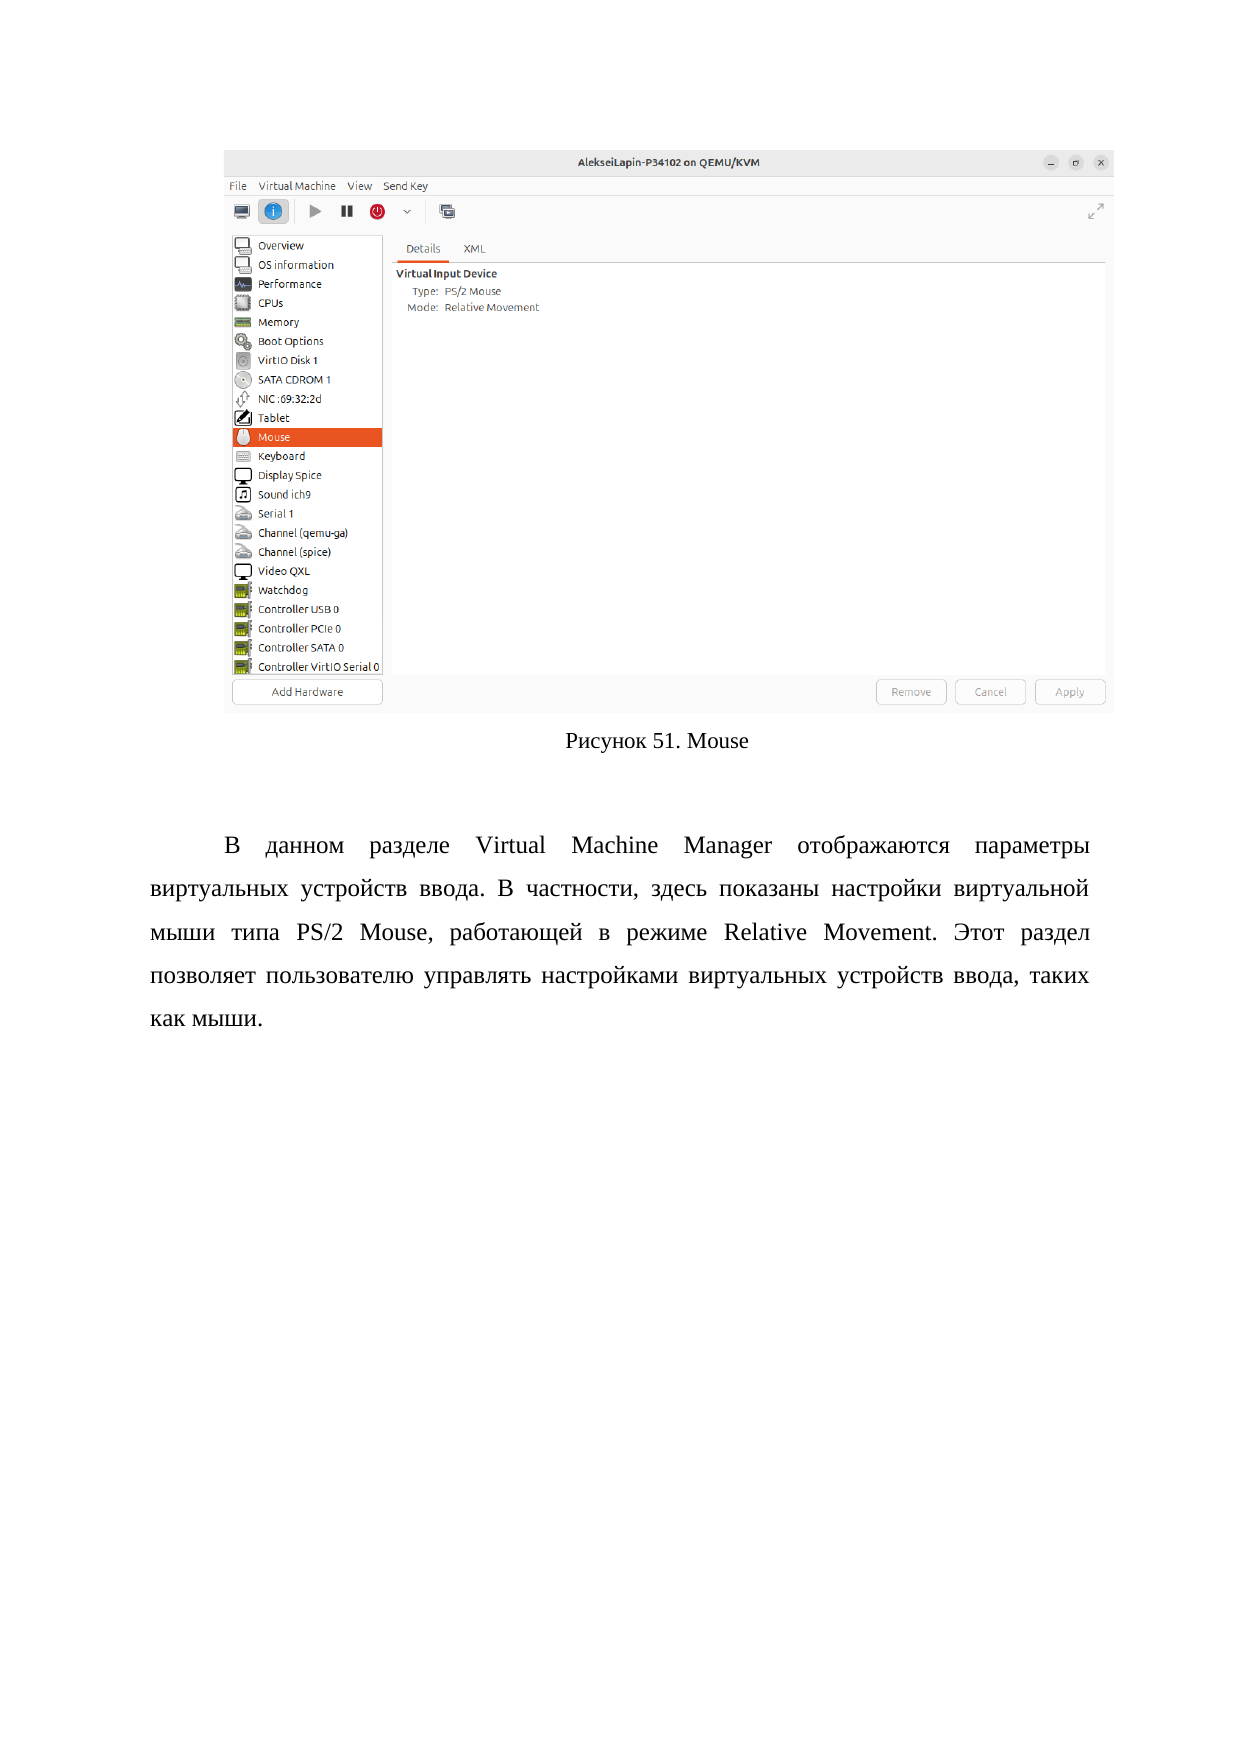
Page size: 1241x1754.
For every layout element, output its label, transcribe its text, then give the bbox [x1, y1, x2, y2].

picture [223, 150, 1114, 713]
text В данном разделе Virtual Machine Manager отображаются параметры виртуальных устройств ввода. В частности, здесь показаны настройки виртуальной мыши типа PS/2 Mouse, работающей в режиме Relative Movement. Этот раздел позволяет пользователю управлять настройками виртуальных устройств ввода, таких как мыши. [150, 830, 1090, 1032]
